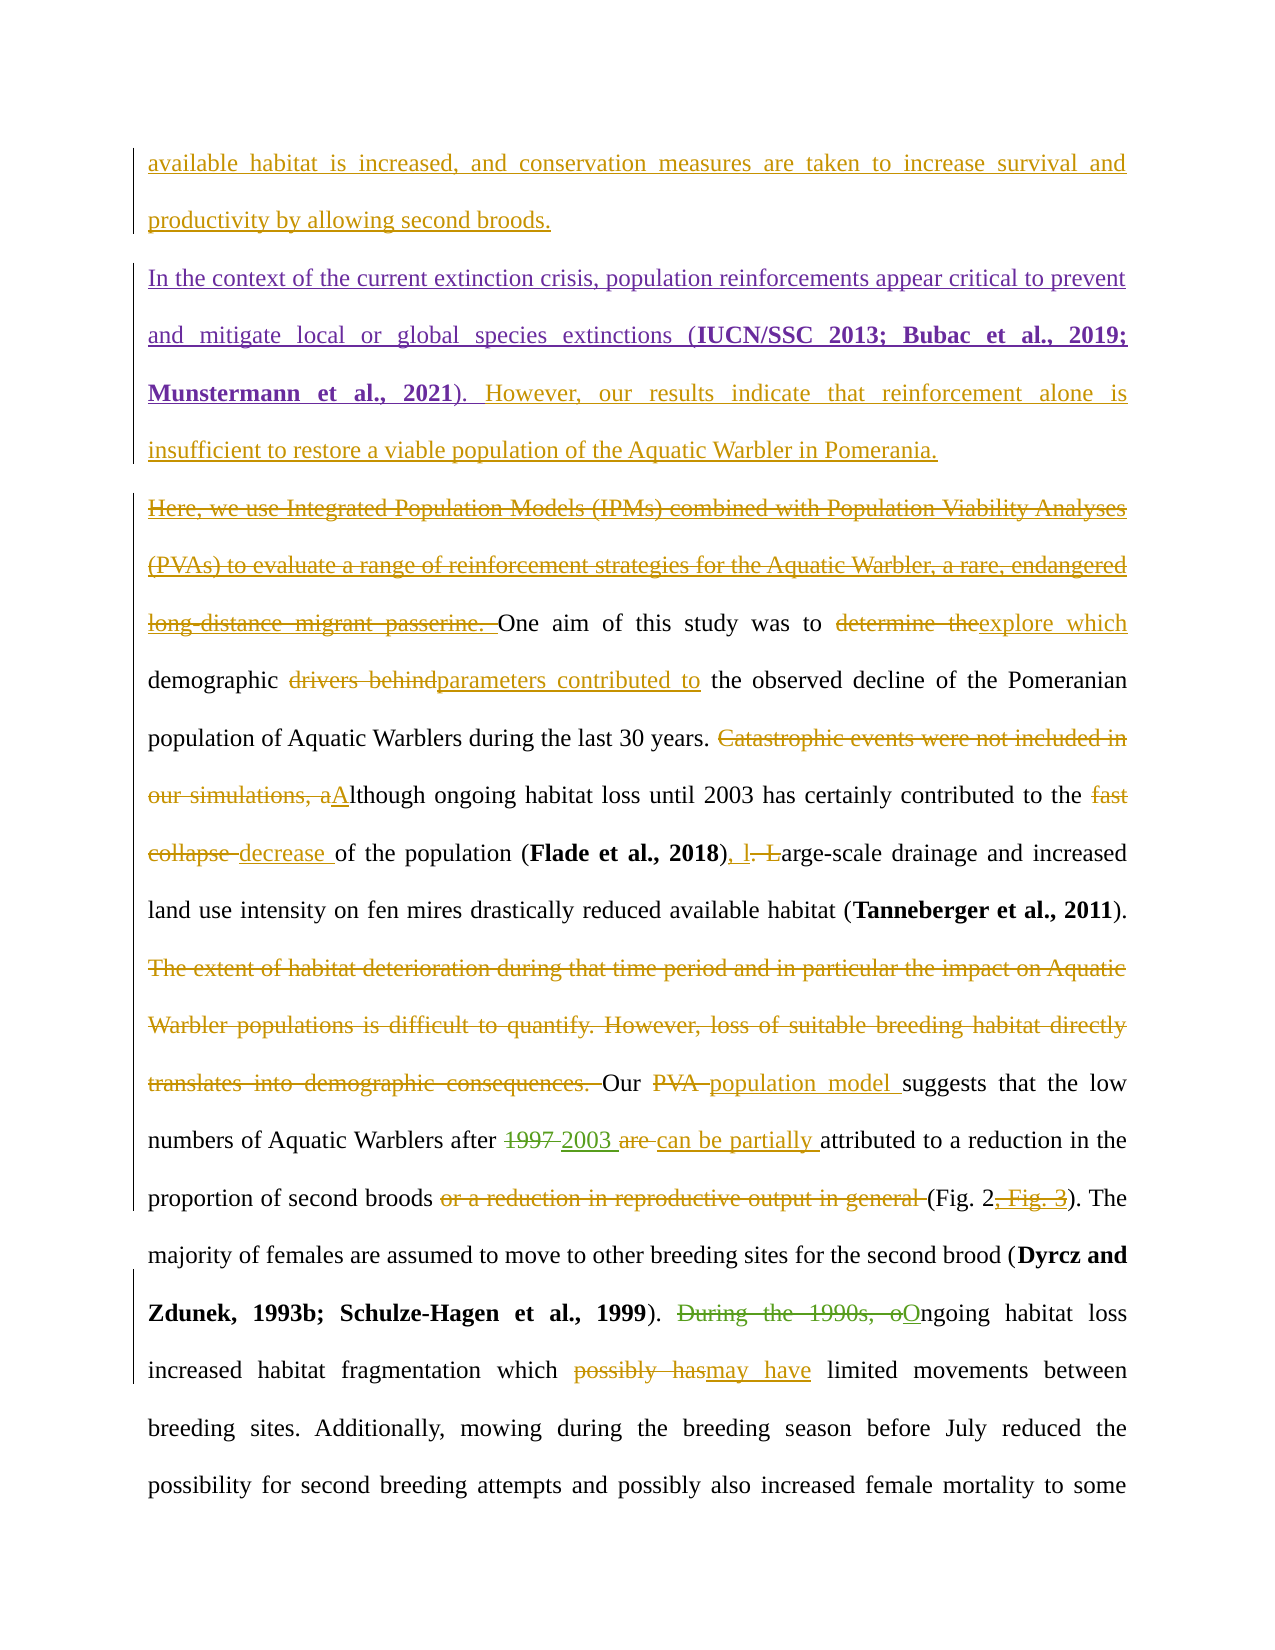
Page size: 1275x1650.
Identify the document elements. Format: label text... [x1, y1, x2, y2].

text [148, 1027, 1127, 1499]
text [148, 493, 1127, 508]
